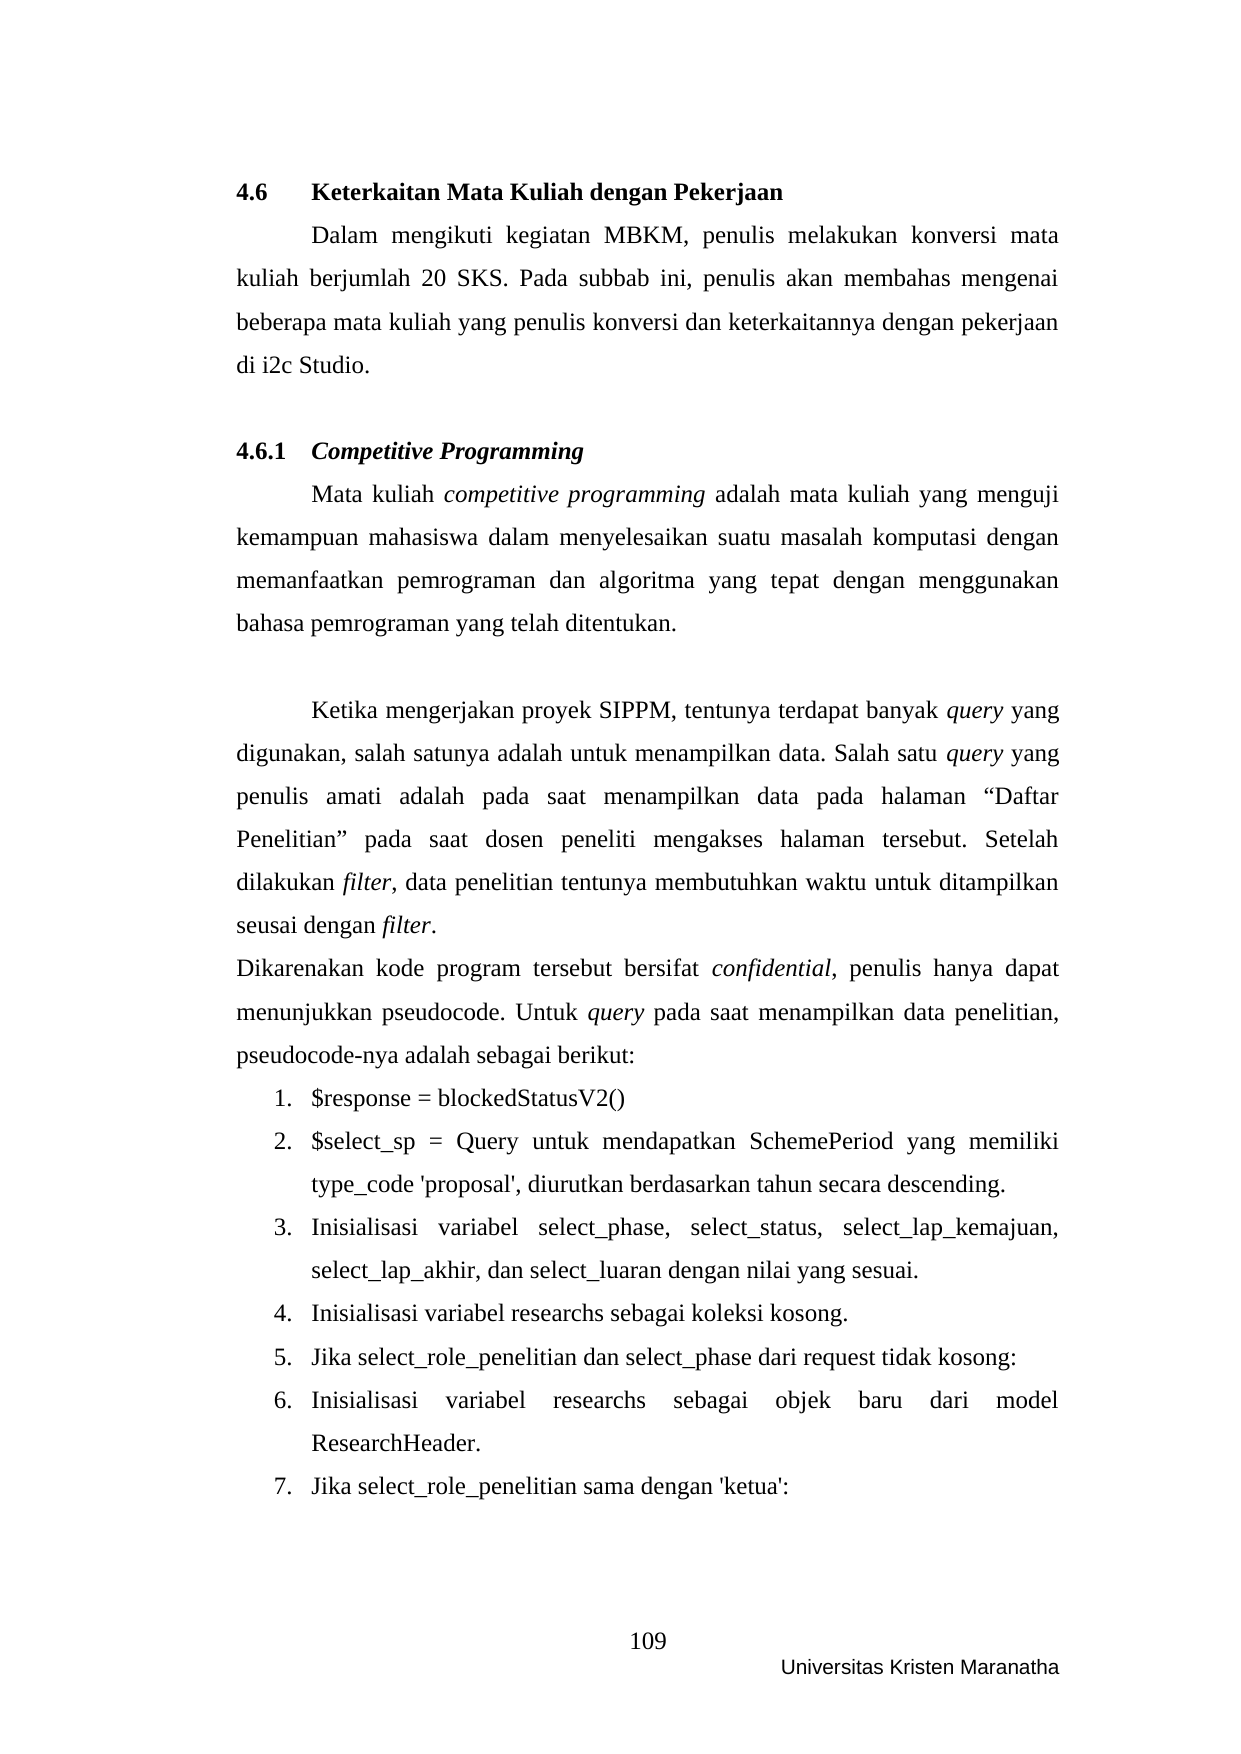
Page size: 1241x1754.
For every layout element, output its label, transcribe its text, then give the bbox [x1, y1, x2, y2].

text Mata kuliah competitive programming adalah mata kuliah yang menguji kemampuan mahasiswa dalam menyelesaikan suatu masalah komputasi dengan memanfaatkan pemrograman dan algoritma yang tepat dengan menggunakan bahasa pemrograman yang telah ditentukan. [236, 479, 1059, 637]
text Ketika mengerjakan proyek SIPPM, tentunya terdapat banyak query yang digunakan, salah satunya adalah untuk menampilkan data. Salah satu query yang penulis amati adalah pada saat menampilkan data pada halaman “Daftar Penelitian” pada saat dosen peneliti mengakses halaman tersebut. Setelah dilakukan filter, data penelitian tentunya membutuhkan waktu untuk ditampilkan seusai dengan filter. [236, 695, 1059, 939]
list Jika select_role_penelitian sama dengan 'ketua': [274, 1471, 1059, 1500]
list Inisialisasi variabel researchs sebagai objek baru dari model ResearchHeader. [274, 1385, 1059, 1457]
text Dalam mengikuti kegiatan MBKM, penulis melakukan konversi mata kuliah berjumlah 20 SKS. Pada subbab ini, penulis akan membahas mengenai beberapa mata kuliah yang penulis konversi dan keterkaitannya dengan pekerjaan di i2c Studio. [236, 220, 1059, 378]
list $response = blockedStatusV2() [274, 1083, 1059, 1112]
list Inisialisasi variabel researchs sebagai koleksi kosong. [274, 1298, 1059, 1327]
list $select_sp = Query untuk mendapatkan SchemePeriod yang memiliki type_code 'proposal', diurutkan berdasarkan tahun secara descending. [274, 1126, 1059, 1198]
subtitle 4.6 Keterkaitan Mata Kuliah dengan Pekerjaan [236, 177, 1059, 206]
list Inisialisasi variabel select_phase, select_status, select_lap_kemajuan, select_lap_akhir, dan select_luaran dengan nilai yang sesuai. [274, 1212, 1059, 1284]
subtitle 4.6.1 Competitive Programming [236, 436, 1059, 465]
list Jika select_role_penelitian dan select_phase dari request tidak kosong: [274, 1342, 1059, 1370]
text Dikarenakan kode program tersebut bersifat confidential, penulis hanya dapat menunjukkan pseudocode. Untuk query pada saat menampilkan data penelitian, pseudocode-nya adalah sebagai berikut: [236, 953, 1059, 1068]
